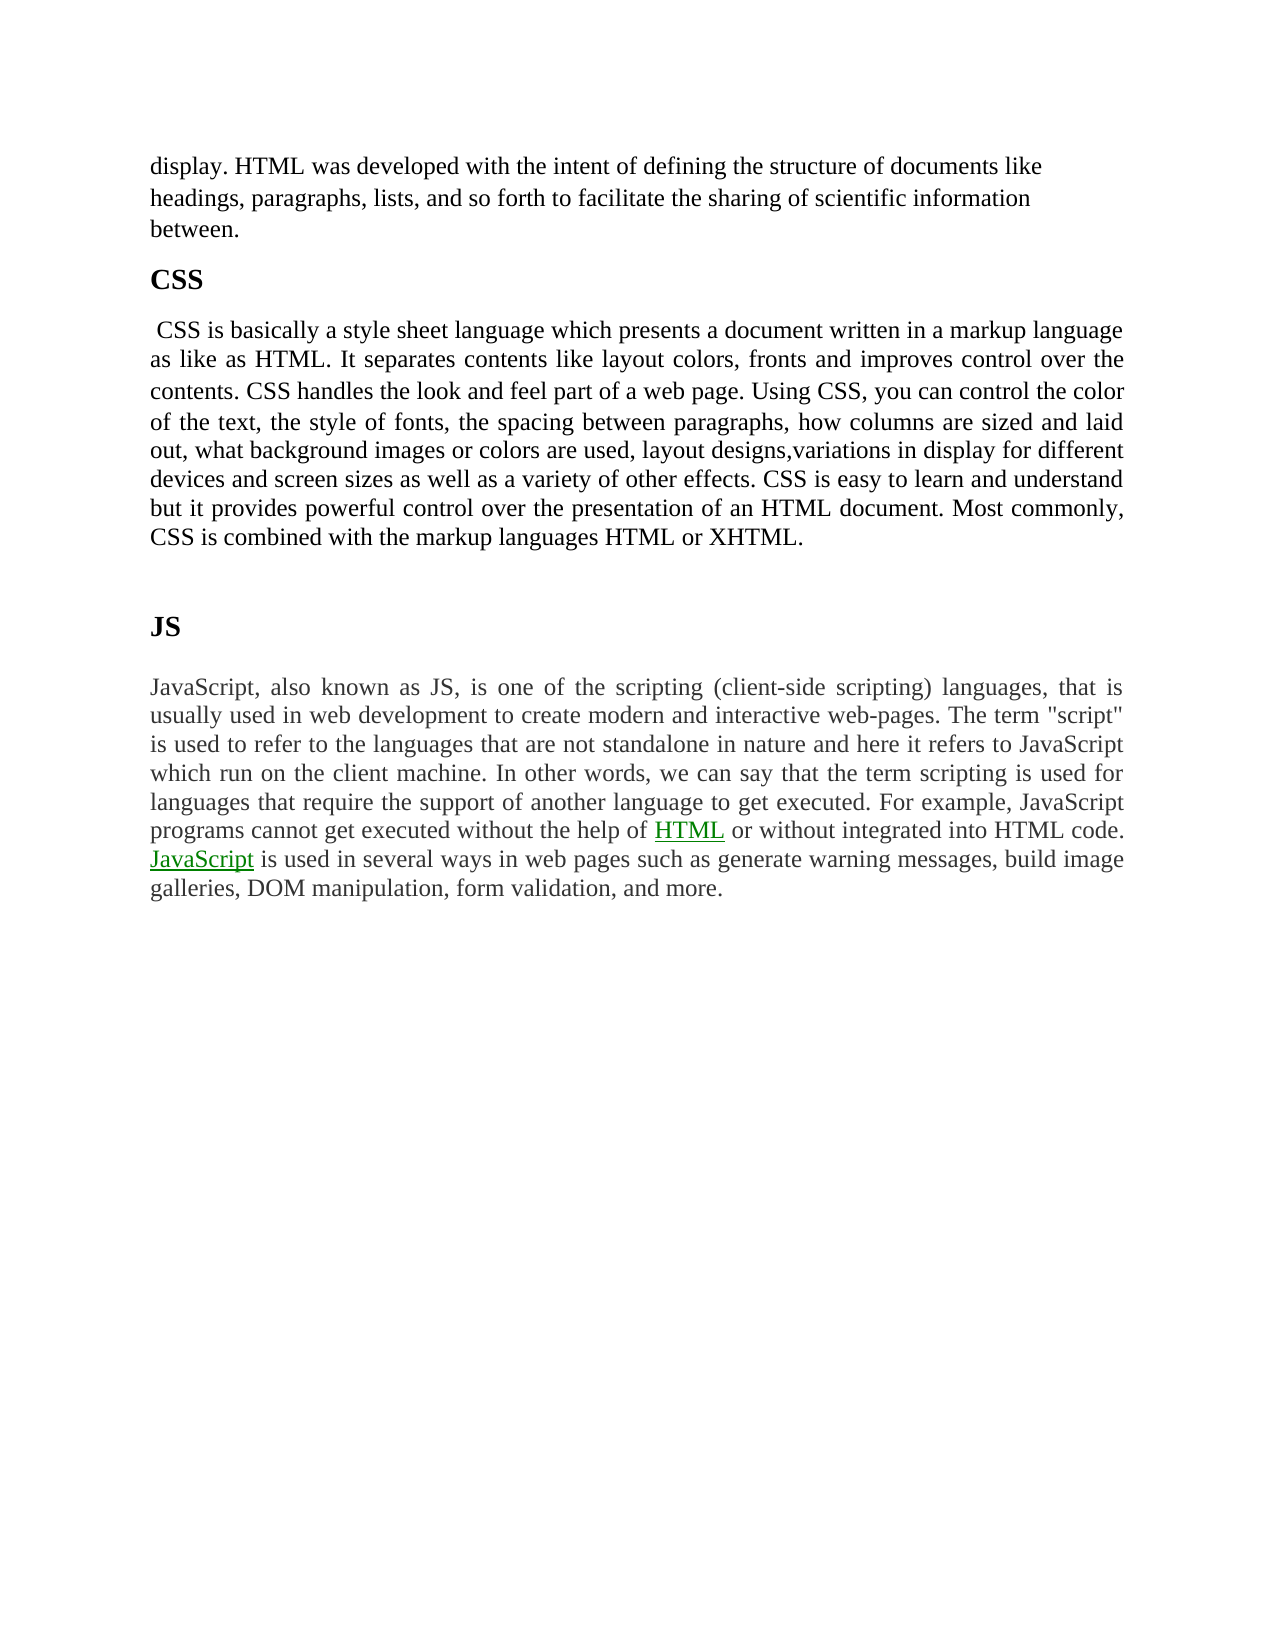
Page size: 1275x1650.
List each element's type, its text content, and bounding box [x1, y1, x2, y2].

text CSS is basically a style sheet language which presents a document written in a markup language as like as HTML. It separates contents like layout colors, fronts and improves control over the contents. CSS handles the look and feel part of a web page. Using CSS, you can control the color of the text, the style of fonts, the spacing between paragraphs, how columns are sized and laid out, what background images or colors are used, layout designs,variations in display for different devices and screen sizes as well as a variety of other effects. CSS is easy to learn and understand but it provides powerful control over the presentation of an HTML document. Most commonly, CSS is combined with the markup languages HTML or XHTML. [150, 315, 1125, 550]
text CSS [150, 262, 1125, 296]
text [150, 150, 1125, 243]
text JS [150, 609, 1125, 643]
text JavaScript, also known as JS, is one of the scripting (client-side scripting) languages, that is usually used in web development to create modern and interactive web-pages. The term "script" is used to refer to the languages that are not standalone in nature and here it refers to JavaScript which run on the client machine. In other words, we can say that the term scripting is used for languages that require the support of another language to get executed. For example, JavaScript programs cannot get executed without the help of HTML or without integrated into HTML code. JavaScript is used in several ways in web pages such as generate warning messages, build image galleries, DOM manipulation, form validation, and more. [150, 672, 1125, 902]
